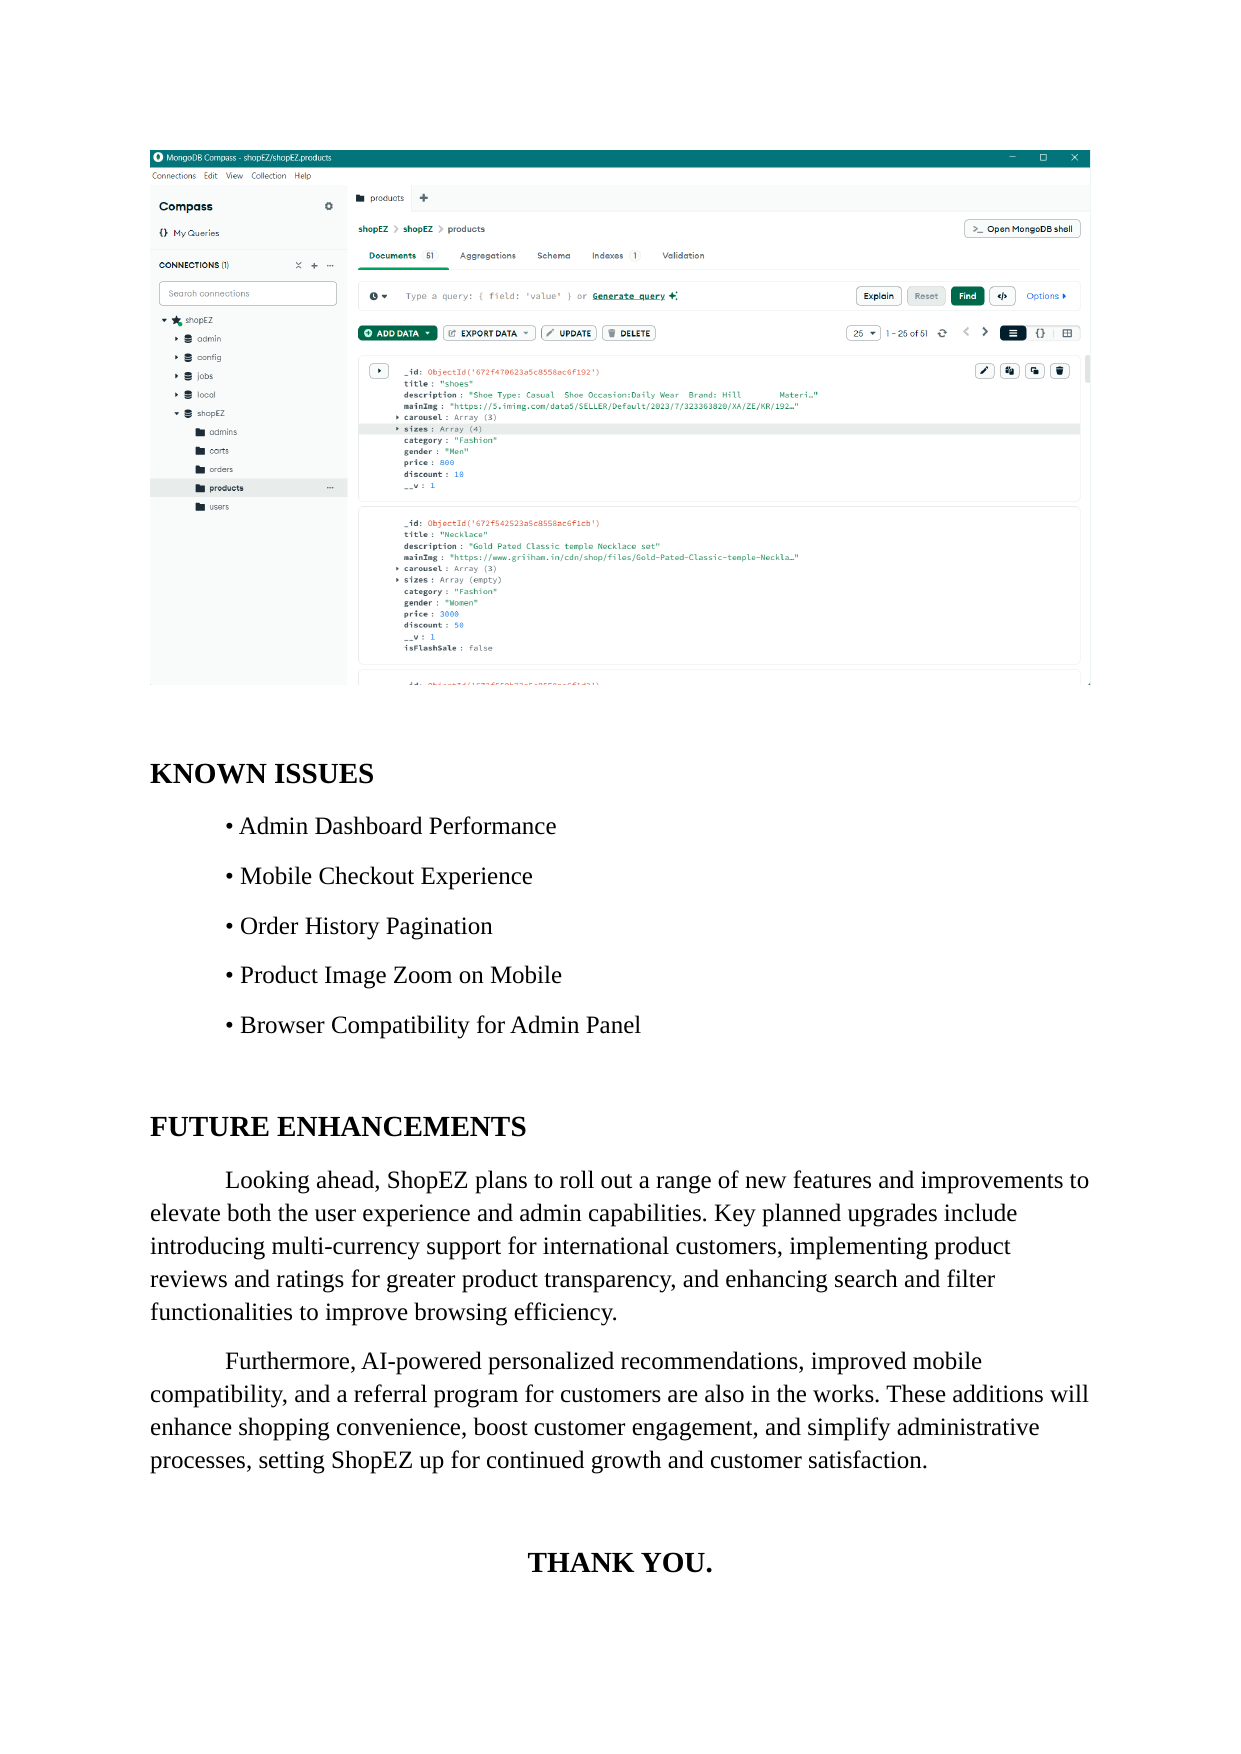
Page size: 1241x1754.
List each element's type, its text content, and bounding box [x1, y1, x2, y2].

text • Browser Compatibility for Admin Panel [225, 1010, 1090, 1039]
text • Mobile Checkout Experience [225, 861, 1090, 890]
text • Product Image Zoom on Mobile [225, 960, 1090, 989]
text THANK YOU. [150, 1545, 1090, 1578]
text FUTURE ENHANCEMENTS [150, 1109, 1090, 1143]
text KNOWN ISSUES [150, 756, 1090, 790]
text Furthermore, AI-powered personalized recommendations, improved mobile compatibility, and a referral program for customers are also in the works. These additions will enhance shopping convenience, boost customer engagement, and simplify administrative processes, setting ShopEZ up for continued growth and customer satisfaction. [150, 1346, 1090, 1474]
text Looking ahead, ShopEZ plans to roll out a range of new features and improvements to elevate both the user experience and admin capabilities. Key planned upgrades include introducing multi-currency support for international customers, implementing product reviews and ratings for greater product transparency, and enhancing search and filter functionalities to improve browsing efficiency. [150, 1165, 1090, 1326]
text • Admin Dashboard Performance [225, 811, 1090, 840]
picture [150, 150, 1091, 685]
text • Order History Pagination [225, 911, 1090, 939]
